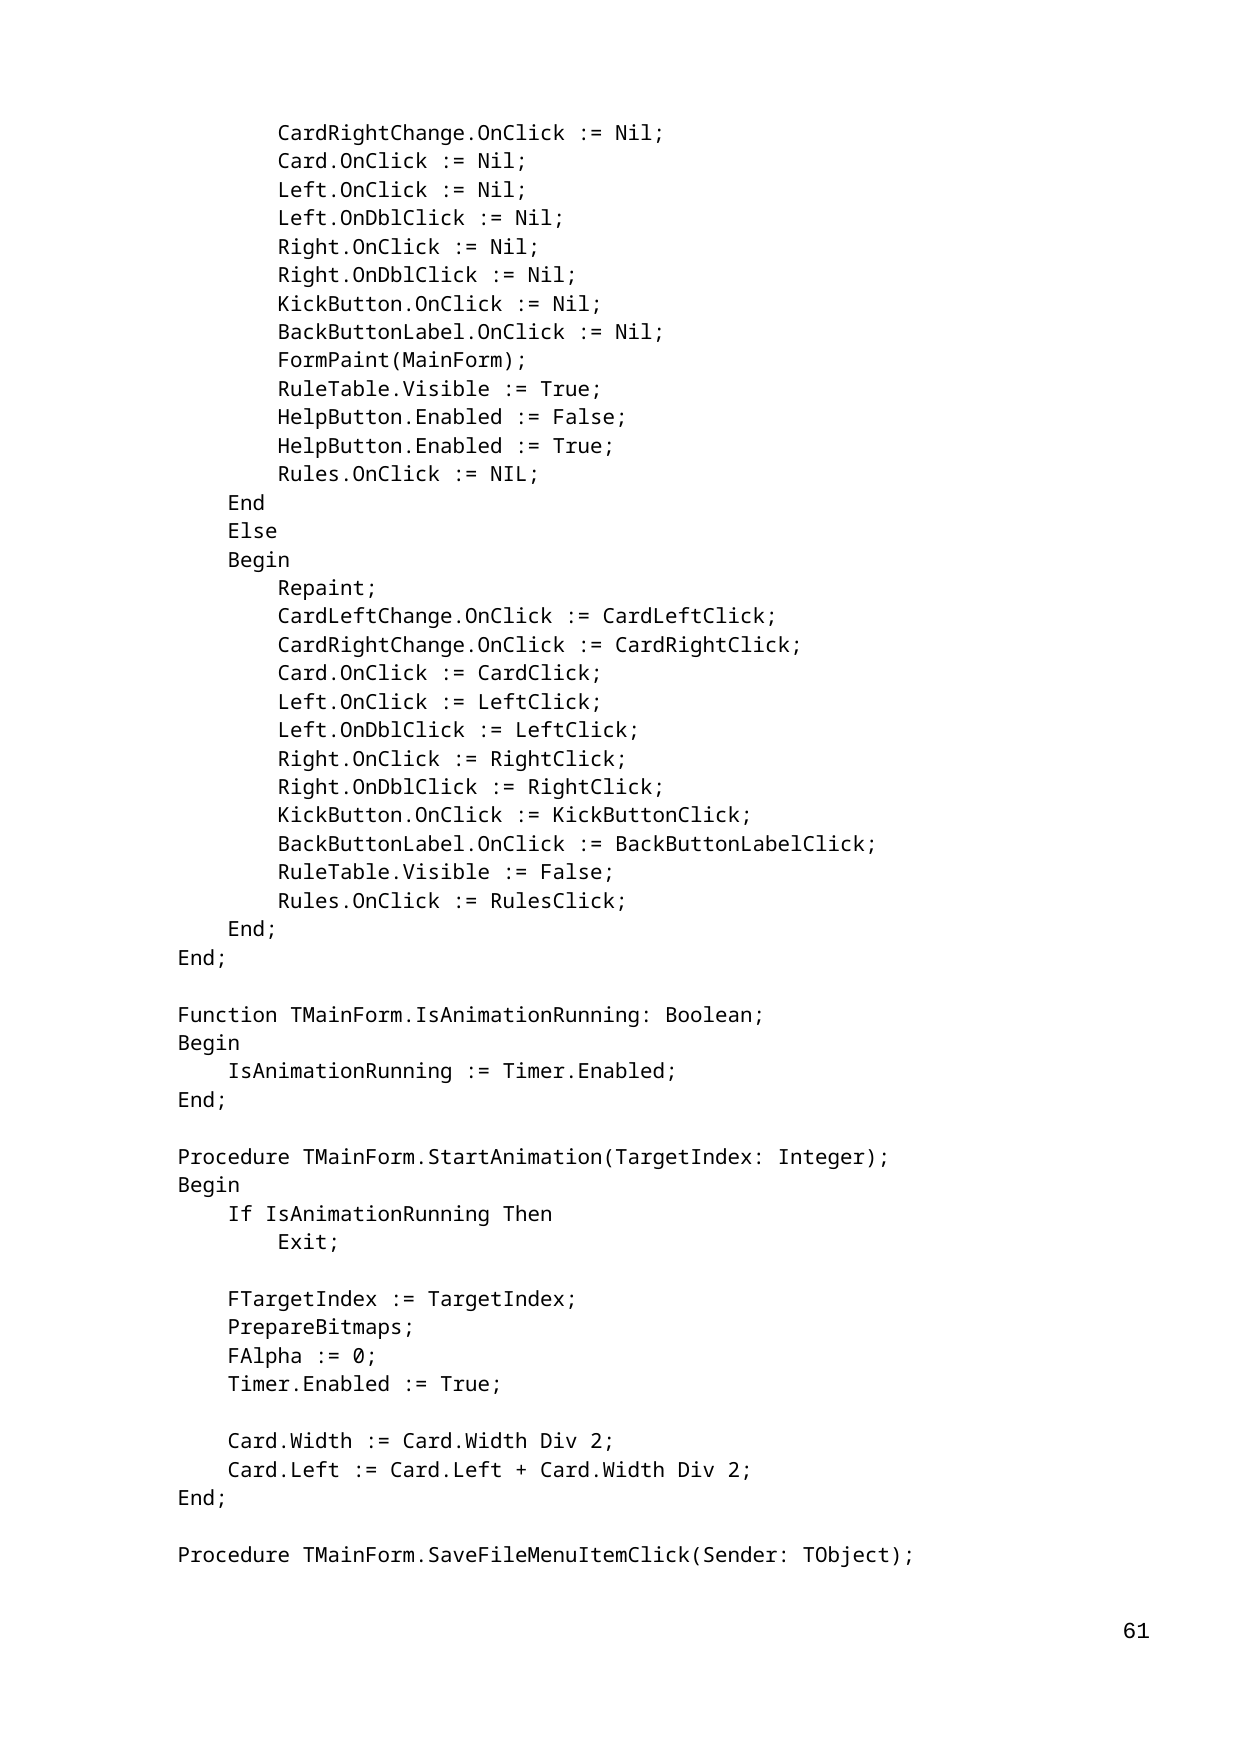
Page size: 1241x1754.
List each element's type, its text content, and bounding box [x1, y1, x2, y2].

text Right.OnDblClick := Nil; [177, 260, 1152, 289]
text Begin [177, 545, 1152, 573]
text CardRightChange.OnClick := CardRightClick; [177, 630, 1152, 658]
text Left.OnClick := LeftClick; [177, 687, 1152, 715]
text Left.OnClick := Nil; [177, 175, 1152, 203]
text Left.OnDblClick := LeftClick; [177, 715, 1152, 744]
text End; [177, 943, 1152, 971]
text Card.OnClick := Nil; [177, 147, 1152, 175]
text PrepareBitmaps; [177, 1312, 1152, 1341]
text FTargetIndex := TargetIndex; [177, 1284, 1152, 1312]
text HelpButton.Enabled := True; [177, 431, 1152, 459]
text End; [177, 914, 1152, 943]
text BackButtonLabel.OnClick := Nil; [177, 317, 1152, 346]
text KickButton.OnClick := KickButtonClick; [177, 801, 1152, 829]
text Function TMainForm.IsAnimationRunning: Boolean; [177, 1000, 1152, 1028]
text Card.Left := Card.Left + Card.Width Div 2; [177, 1455, 1152, 1483]
text End; [177, 1483, 1152, 1512]
text Timer.Enabled := True; [177, 1369, 1152, 1398]
text Right.OnDblClick := RightClick; [177, 772, 1152, 801]
text BackButtonLabel.OnClick := BackButtonLabelClick; [177, 829, 1152, 857]
text Right.OnClick := RightClick; [177, 744, 1152, 772]
text Rules.OnClick := NIL; [177, 459, 1152, 488]
text FormPaint(MainForm); [177, 346, 1152, 374]
text Rules.OnClick := RulesClick; [177, 886, 1152, 914]
text CardRightChange.OnClick := Nil; [177, 118, 1152, 147]
text End; [177, 1085, 1152, 1113]
text HelpButton.Enabled := False; [177, 402, 1152, 431]
text RuleTable.Visible := True; [177, 374, 1152, 402]
text CardLeftChange.OnClick := CardLeftClick; [177, 602, 1152, 630]
text FAlpha := 0; [177, 1341, 1152, 1369]
text Procedure TMainForm.SaveFileMenuItemClick(Sender: TObject); [177, 1540, 1152, 1568]
text Else [177, 516, 1152, 545]
text Card.Width := Card.Width Div 2; [177, 1426, 1152, 1455]
text Begin [177, 1028, 1152, 1057]
text Repaint; [177, 573, 1152, 602]
text Card.OnClick := CardClick; [177, 658, 1152, 687]
text Procedure TMainForm.StartAnimation(TargetIndex: Integer); [177, 1142, 1152, 1170]
text Right.OnClick := Nil; [177, 232, 1152, 260]
text If IsAnimationRunning Then [177, 1199, 1152, 1227]
text RuleTable.Visible := False; [177, 857, 1152, 886]
text KickButton.OnClick := Nil; [177, 289, 1152, 317]
text Left.OnDblClick := Nil; [177, 203, 1152, 232]
text Exit; [177, 1227, 1152, 1256]
text IsAnimationRunning := Timer.Enabled; [177, 1057, 1152, 1085]
text Begin [177, 1170, 1152, 1199]
text End [177, 488, 1152, 516]
